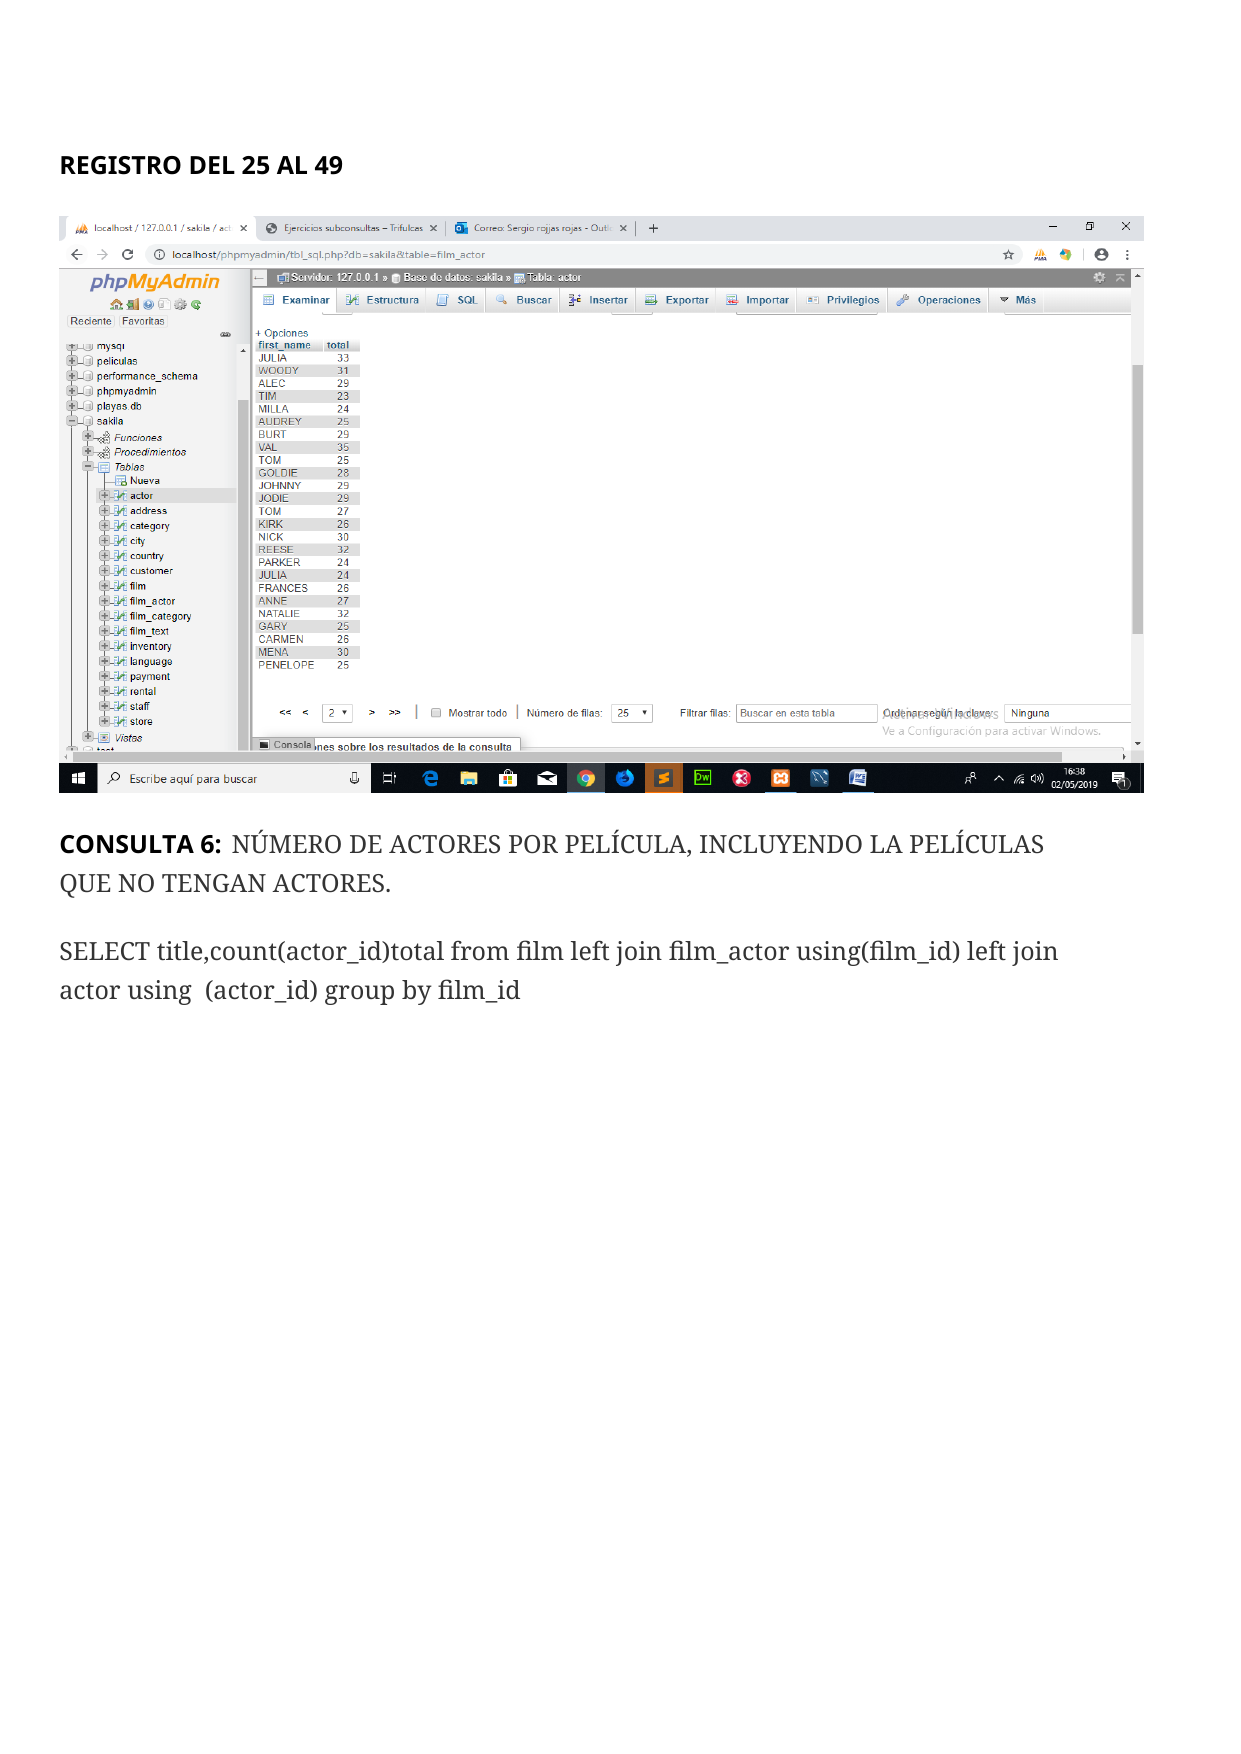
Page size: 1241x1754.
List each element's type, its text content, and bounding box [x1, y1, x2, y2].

picture [59, 216, 1144, 793]
text REGISTRO DEL 25 AL 49 [59, 148, 1063, 182]
text SELECT title,count(actor_id)total from film left join film_actor using(film_id) left join actor using (actor_id) group by film_id [59, 934, 1063, 1007]
text CONSULTA 6: NÚMERO DE ACTORES POR PELÍCULA, INCLUYENDO LA PELÍCULAS QUE NO TENGAN ACTORES. [59, 826, 1063, 899]
